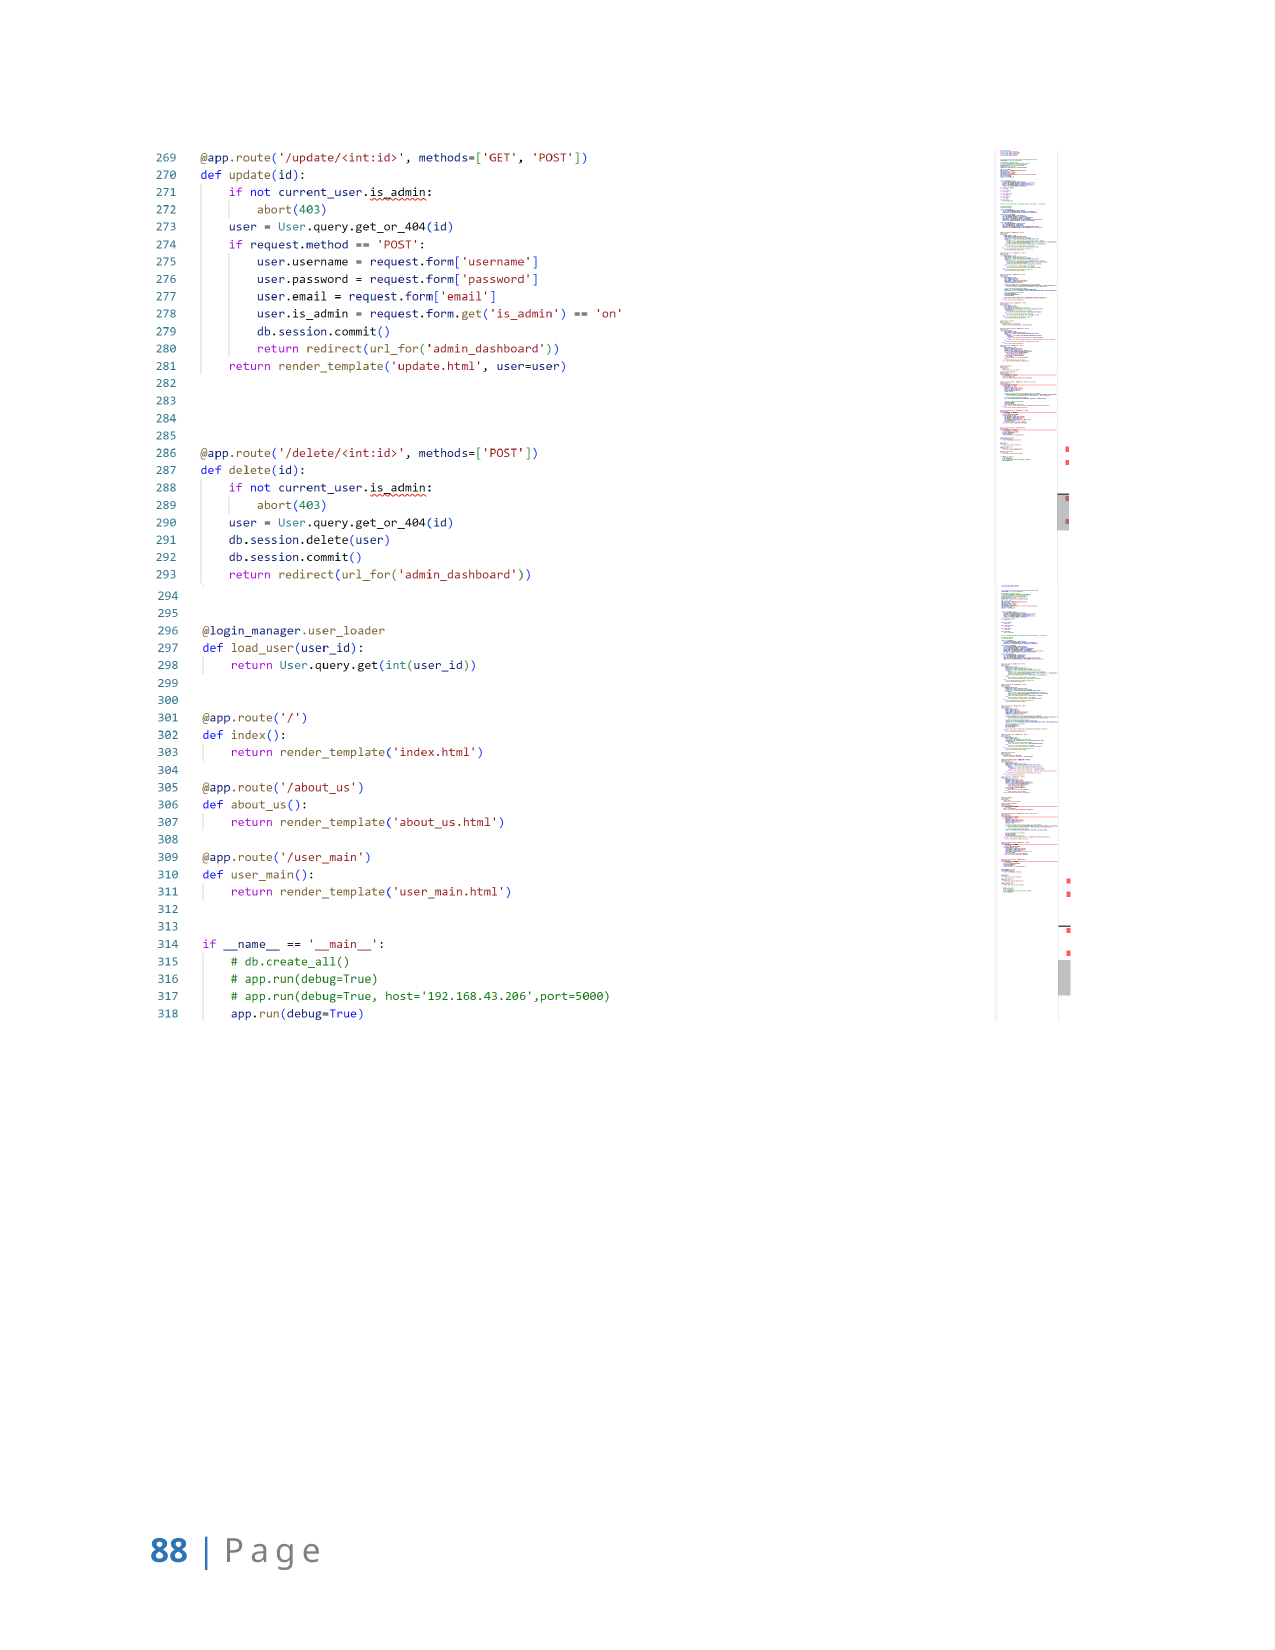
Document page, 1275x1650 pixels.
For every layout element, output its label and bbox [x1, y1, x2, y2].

picture [150, 585, 1071, 1021]
picture [150, 150, 1069, 584]
